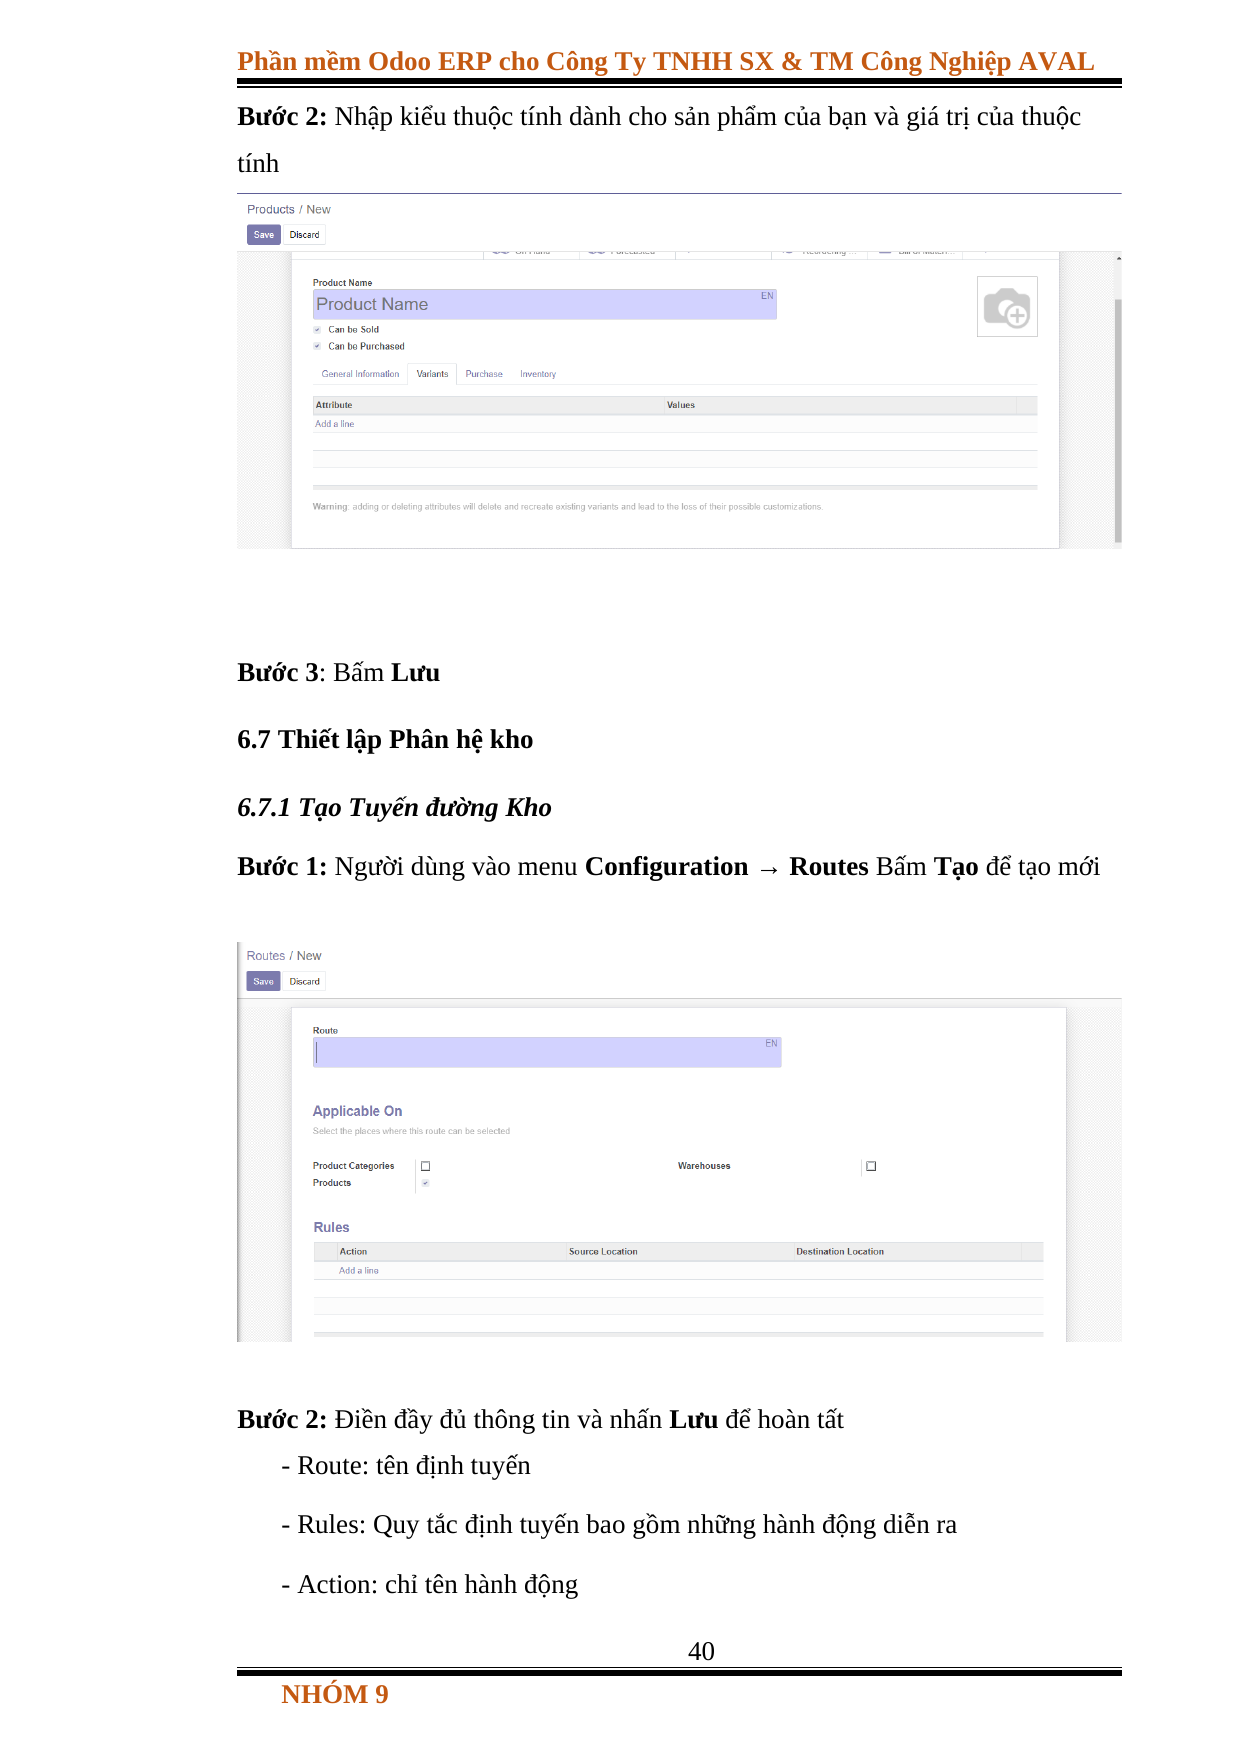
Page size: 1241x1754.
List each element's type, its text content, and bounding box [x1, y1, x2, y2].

subtitle 6.7.1 Tạo Tuyến đường Kho [237, 791, 1122, 822]
picture [237, 193, 1122, 549]
text Bước 1: Người dùng vào menu Configuration → Routes Bấm Tạo để tạo mới [237, 850, 1122, 881]
text Bước 3: Bấm Lưu [237, 609, 1122, 687]
subtitle 6.7 Thiết lập Phân hệ kho [237, 723, 1122, 754]
text - Route: tên định tuyến [237, 1449, 1122, 1481]
text Bước 2: Điền đầy đủ thông tin và nhấn Lưu để hoàn tất [237, 1403, 1122, 1434]
picture [237, 942, 1122, 1342]
text - Rules: Quy tắc định tuyến bao gồm những hành động diễn ra [237, 1509, 1122, 1540]
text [237, 100, 1122, 178]
text - Action: chỉ tên hành động [237, 1568, 1122, 1599]
